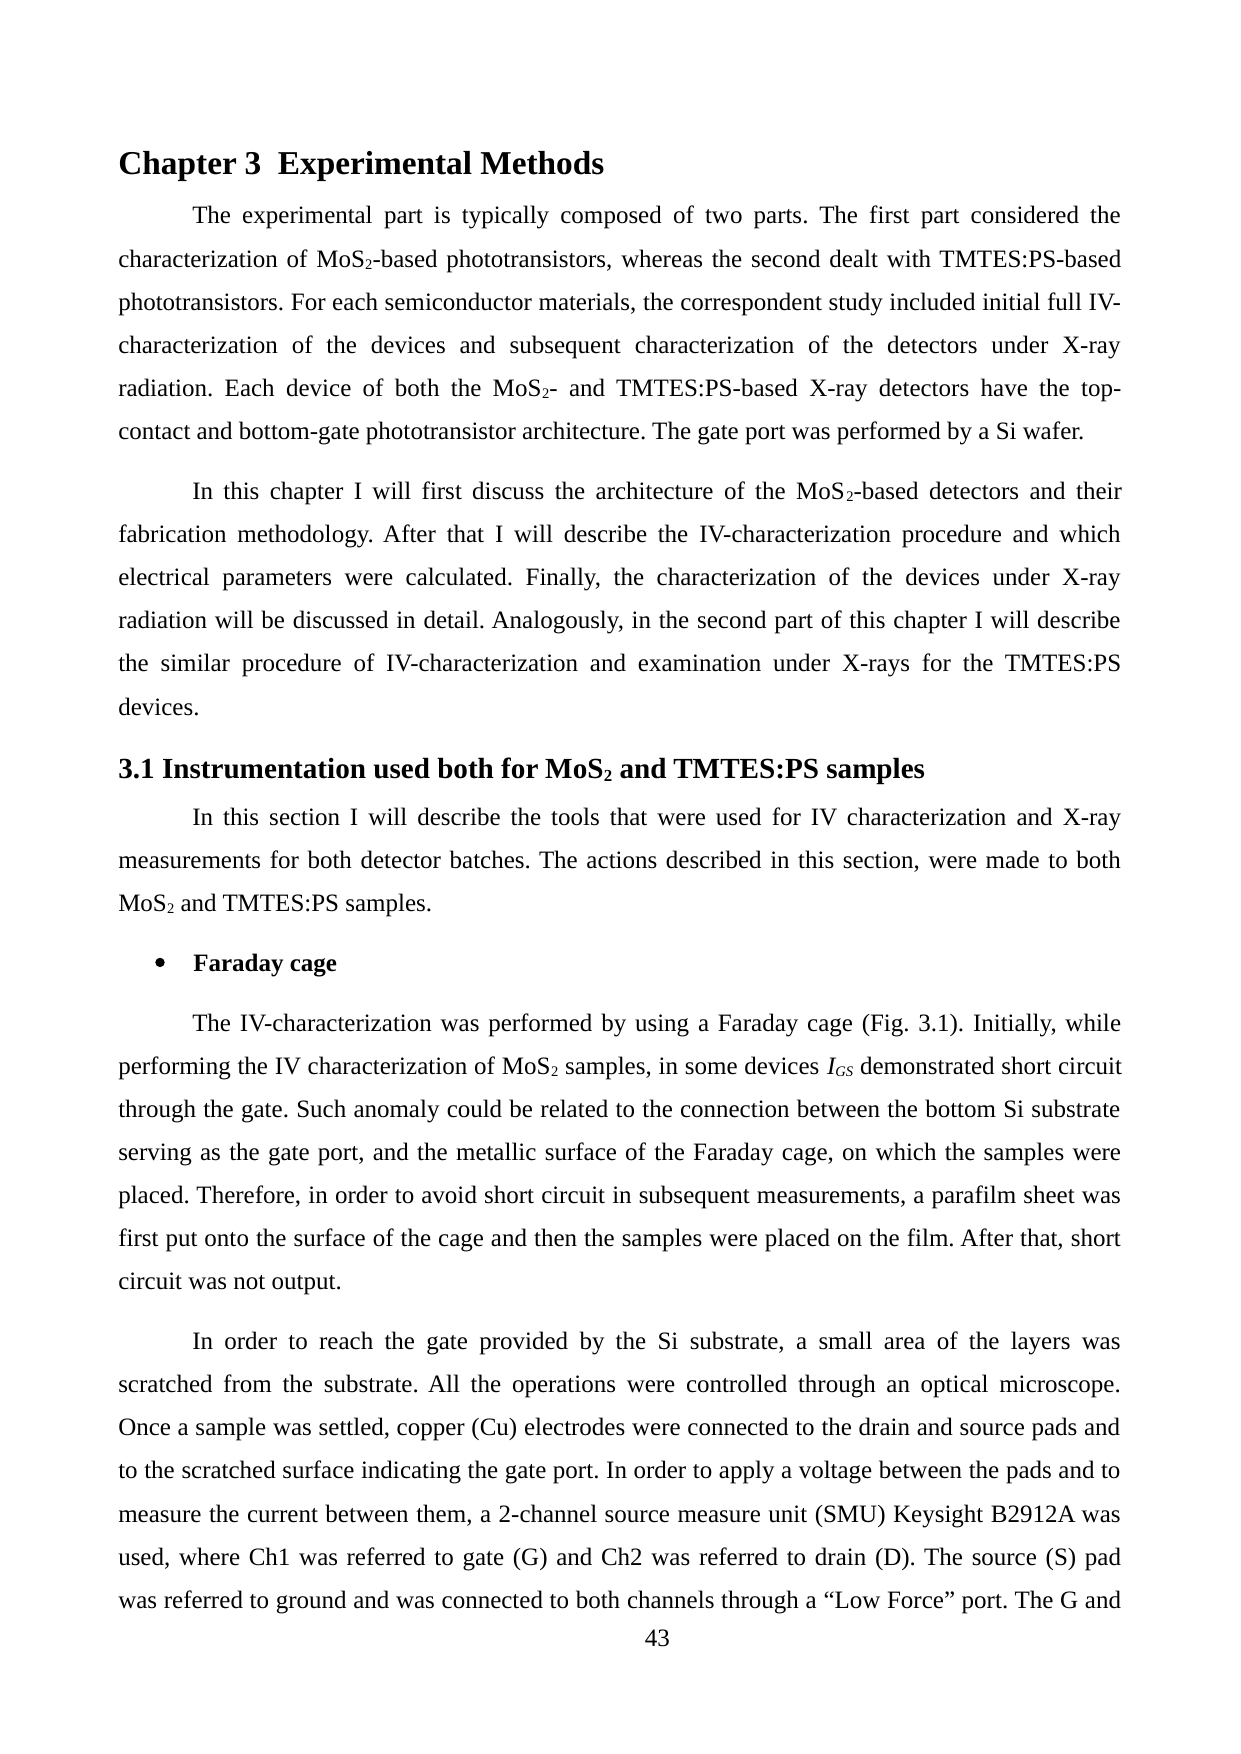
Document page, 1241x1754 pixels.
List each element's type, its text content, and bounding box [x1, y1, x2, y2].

text In this chapter I will first discuss the architecture of the MoS2-based detectors and their fabrication methodology. After that I will describe the IV-characterization procedure and which electrical parameters were calculated. Finally, the characterization of the devices under X-ray radiation will be discussed in detail. Analogously, in the second part of this chapter I will describe the similar procedure of IV-characterization and examination under X-rays for the TMTES:PS devices. [118, 476, 1122, 720]
list Faraday cage [156, 948, 1122, 977]
subtitle Experimental Methods [118, 143, 1122, 181]
text In this section I will describe the tools that were used for IV characterization and X-ray measurements for both detector batches. The actions described in this section, were made to both MoS2 and TMTES:PS samples. [118, 802, 1122, 917]
text The experimental part is typically composed of two parts. The first part considered the characterization of MoS2-based phototransistors, whereas the second dealt with TMTES:PS-based phototransistors. For each semiconductor materials, the correspondent study included initial full IV-characterization of the devices and subsequent characterization of the detectors under X-ray radiation. Each device of both the MoS2- and TMTES:PS-based X-ray detectors have the top-contact and bottom-gate phototransistor architecture. The gate port was performed by a Si wafer. [118, 201, 1122, 445]
subtitle Instrumentation used both for MoS2 and TMTES:PS samples [118, 751, 1122, 785]
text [118, 1326, 1122, 1614]
text The IV-characterization was performed by using a Faraday cage (Fig. 3.1). Initially, while performing the IV characterization of MoS2 samples, in some devices IGS demonstrated short circuit through the gate. Such anomaly could be related to the connection between the bottom Si substrate serving as the gate port, and the metallic surface of the Faraday cage, on which the samples were placed. Therefore, in order to avoid short circuit in subsequent measurements, a parafilm sheet was first put onto the surface of the cage and then the samples were placed on the film. After that, short circuit was not output. [118, 1008, 1122, 1295]
